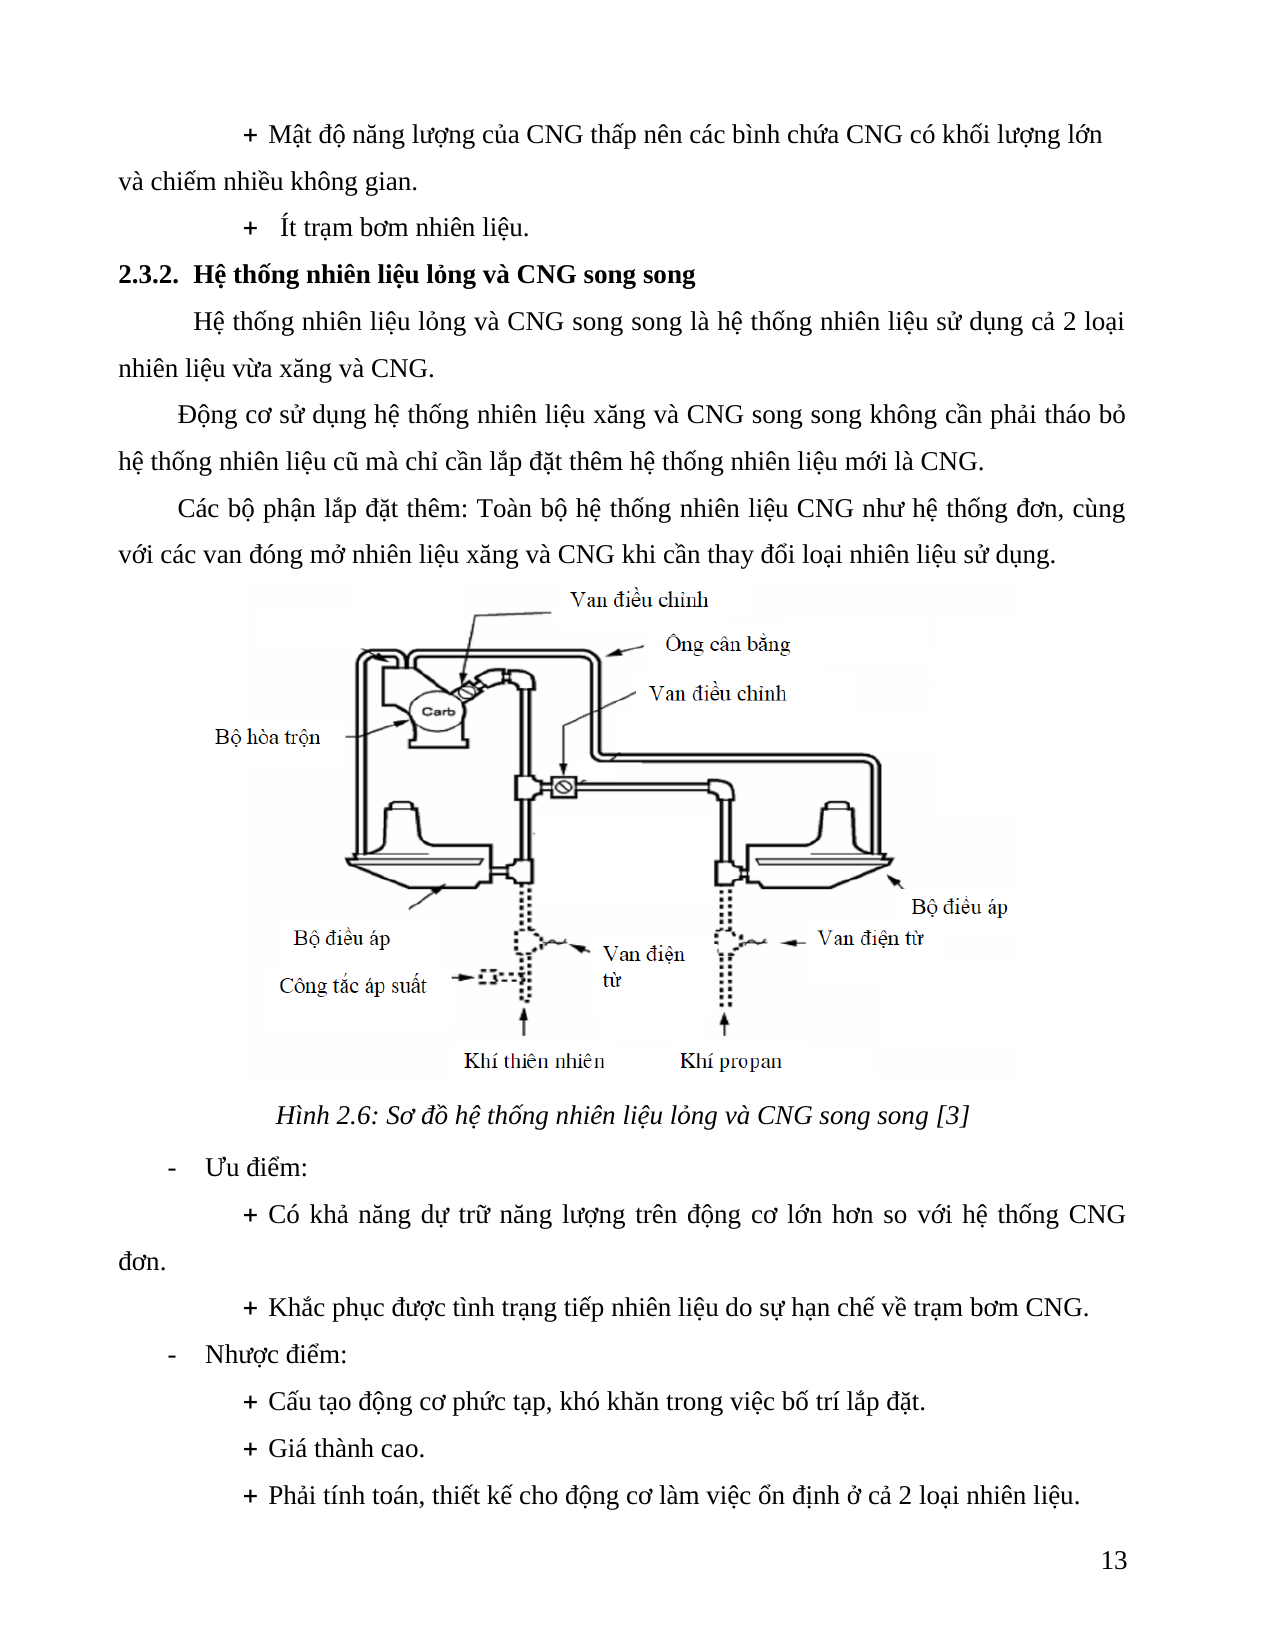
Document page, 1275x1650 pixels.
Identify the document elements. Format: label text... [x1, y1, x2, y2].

list Mật độ năng lượng của CNG thấp nên các bình chứa CNG có khối lượng lớn và chiếm nhiều không gian. [118, 118, 1127, 196]
picture [190, 585, 1056, 1084]
list Ít trạm bơm nhiên liệu. [242, 212, 1127, 243]
list Cấu tạo động cơ phức tạp, khó khăn trong việc bố trí lắp đặt. [118, 1385, 1127, 1416]
text Hệ thống nhiên liệu lỏng và CNG song song là hệ thống nhiên liệu sử dụng cả 2 loại nhiên liệu vừa xăng và CNG. [118, 305, 1127, 383]
list Khắc phục được tình trạng tiếp nhiên liệu do sự hạn chế về trạm bơm CNG. [118, 1291, 1127, 1323]
list Có khả năng dự trữ năng lượng trên động cơ lớn hơn so với hệ thống CNG đơn. [118, 1198, 1127, 1276]
list Ưu điểm: [167, 1151, 1127, 1182]
list Nhược điểm: [167, 1338, 1127, 1369]
subtitle Hệ thống nhiên liệu lỏng và CNG song song [118, 258, 1127, 289]
text Hình 2.6: Sơ đồ hệ thống nhiên liệu lỏng và CNG song song [3] [118, 1099, 1127, 1131]
text Các bộ phận lắp đặt thêm: Toàn bộ hệ thống nhiên liệu CNG như hệ thống đơn, cùng với các van đóng mở nhiên liệu xăng và CNG khi cần thay đổi loại nhiên liệu sử dụng. [118, 492, 1127, 569]
text Động cơ sử dụng hệ thống nhiên liệu xăng và CNG song song không cần phải tháo bỏ hệ thống nhiên liệu cũ mà chỉ cần lắp đặt thêm hệ thống nhiên liệu mới là CNG. [118, 398, 1127, 476]
list Giá thành cao. [118, 1432, 1127, 1463]
list Phải tính toán, thiết kế cho động cơ làm việc ổn định ở cả 2 loại nhiên liệu. [118, 1479, 1127, 1510]
